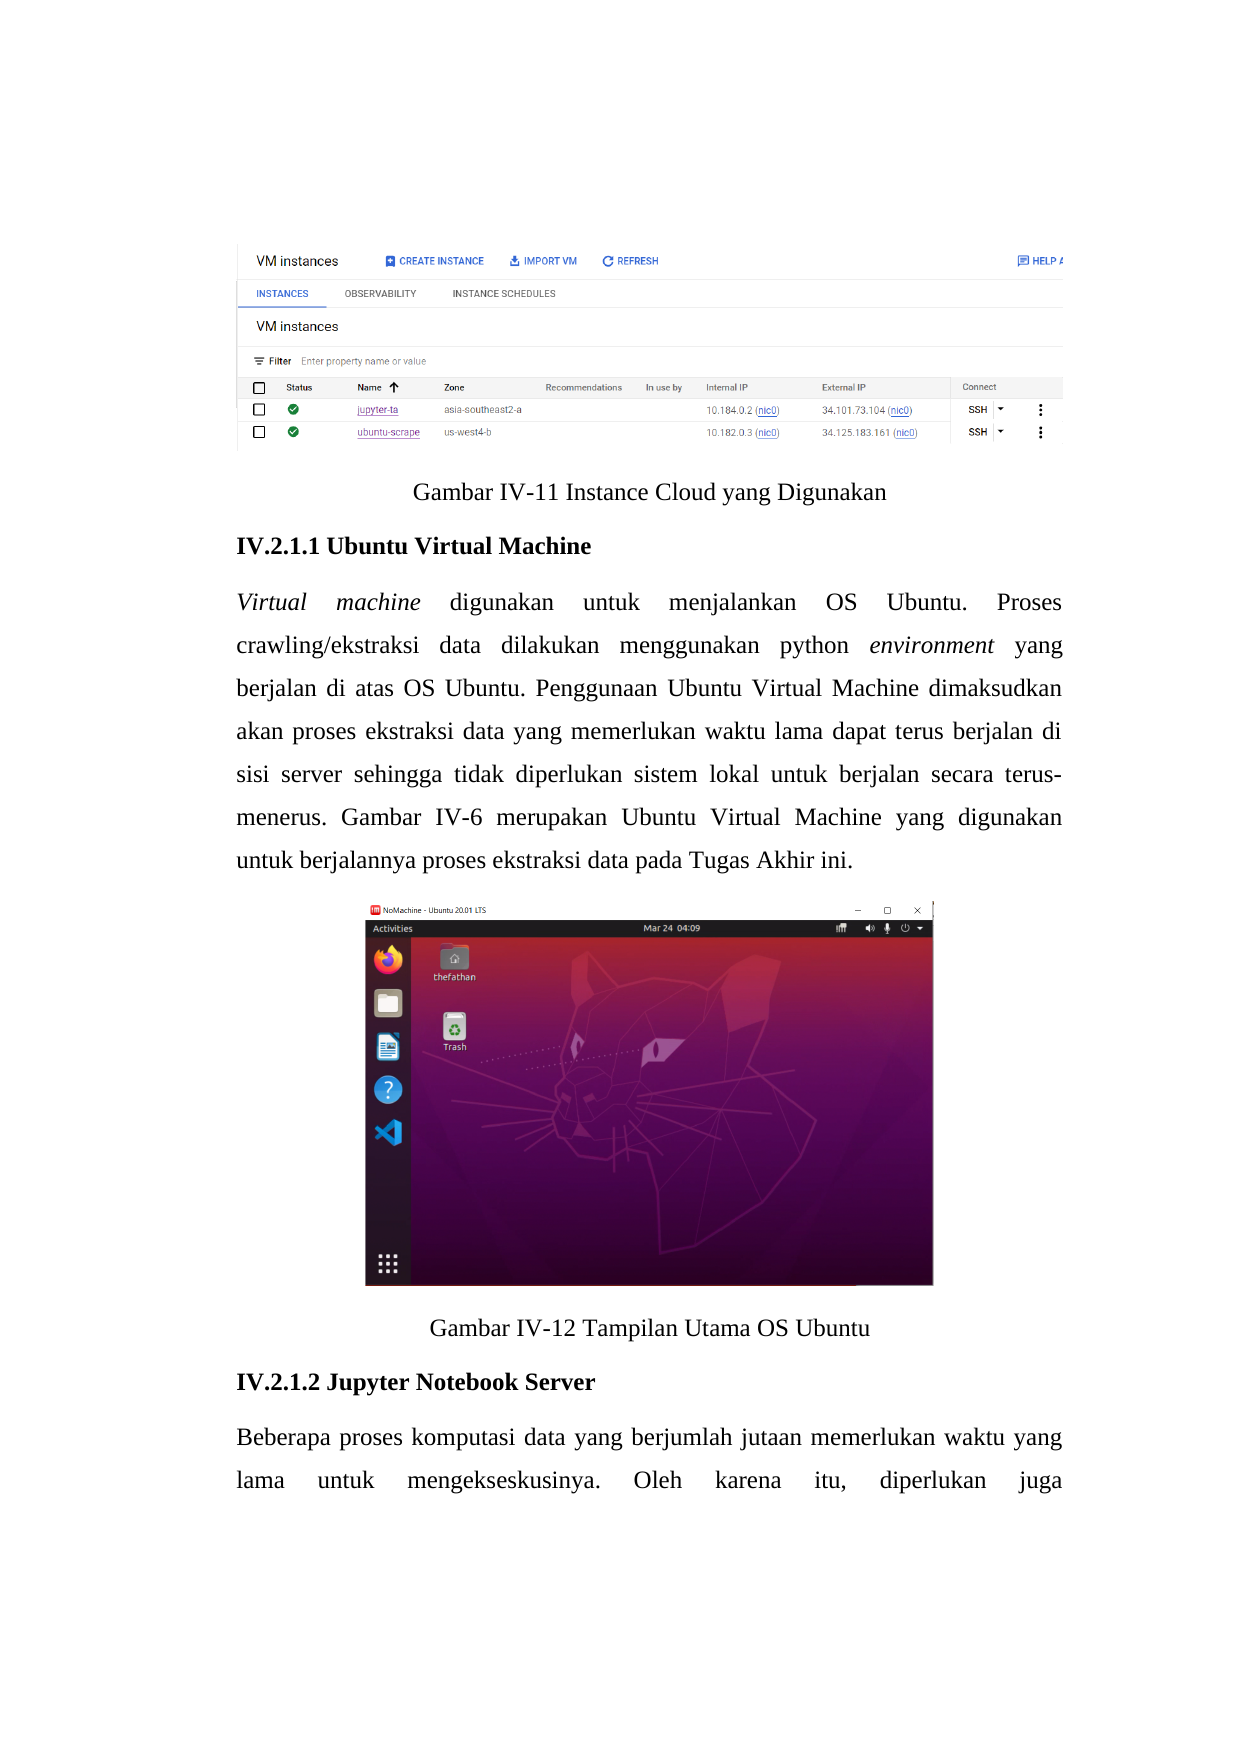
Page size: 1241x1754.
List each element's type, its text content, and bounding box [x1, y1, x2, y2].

picture [365, 901, 934, 1286]
text Virtual machine digunakan untuk menjalankan OS Ubuntu. Proses crawling/ekstraksi data dilakukan menggunakan python environment yang berjalan di atas OS Ubuntu. Penggunaan Ubuntu Virtual Machine dimaksudkan akan proses ekstraksi data yang memerlukan waktu lama dapat terus berjalan di sisi server sehingga tidak diperlukan sistem lokal untuk berjalan secara terus-menerus. Gambar IV-6 merupakan Ubuntu Virtual Machine yang digunakan untuk berjalannya proses ekstraksi data pada Tugas Akhir ini. [236, 587, 1063, 874]
subtitle Ubuntu Virtual Machine [236, 531, 1063, 560]
subtitle Jupyter Notebook Server [236, 1367, 1063, 1395]
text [236, 1422, 1063, 1494]
picture [236, 244, 1063, 451]
